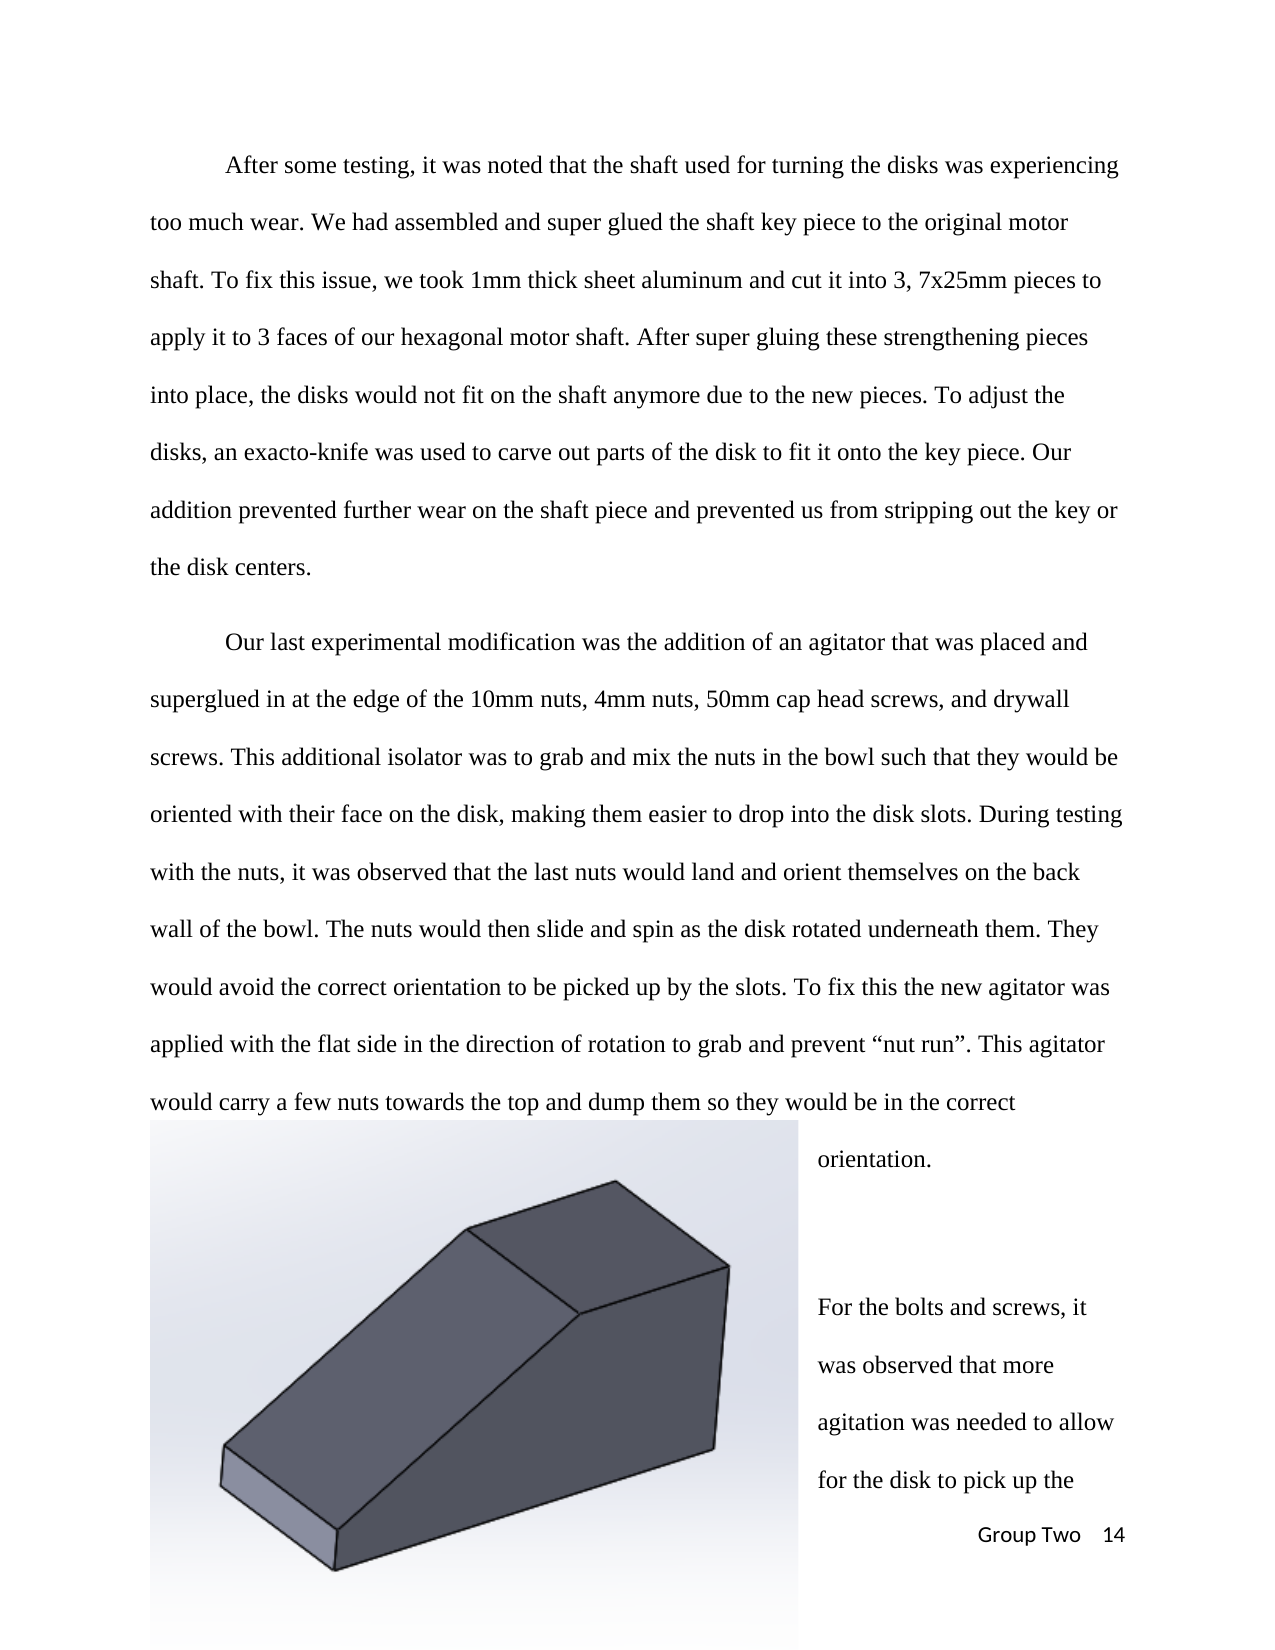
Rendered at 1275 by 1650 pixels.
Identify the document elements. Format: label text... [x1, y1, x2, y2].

text Our last experimental modification was the addition of an agitator that was placed and superglued in at the edge of the 10mm nuts, 4mm nuts, 50mm cap head screws, and drywall screws. This additional isolator was to grab and mix the nuts in the bowl such that they would be oriented with their face on the disk, making them easier to drop into the disk slots. During testing with the nuts, it was observed that the last nuts would land and orient themselves on the back wall of the bowl. The nuts would then slide and spin as the disk rotated underneath them. They would avoid the correct orientation to be picked up by the slots. To fix this the new agitator was applied with the flat side in the direction of rotation to grab and prevent “nut run”. This agitator would carry a few nuts towards the top and dump them so they would be in the correct orientation. [150, 627, 1125, 1173]
text After some testing, it was noted that the shaft used for turning the disks was experiencing too much wear. We had assembled and super glued the shaft key piece to the original motor shaft. To fix this issue, we took 1mm thick sheet aluminum and cut it into 3, 7x25mm pieces to apply it to 3 faces of our hexagonal motor shaft. After super gluing these strengthening pieces into place, the disks would not fit on the shaft anymore due to the new pieces. To adjust the disks, an exacto-knife was used to carve out parts of the disk to fit it onto the key piece. Our addition prevented further wear on the shaft piece and prevented us from stripping out the key or the disk centers. [150, 150, 1125, 581]
picture [150, 1120, 799, 1650]
